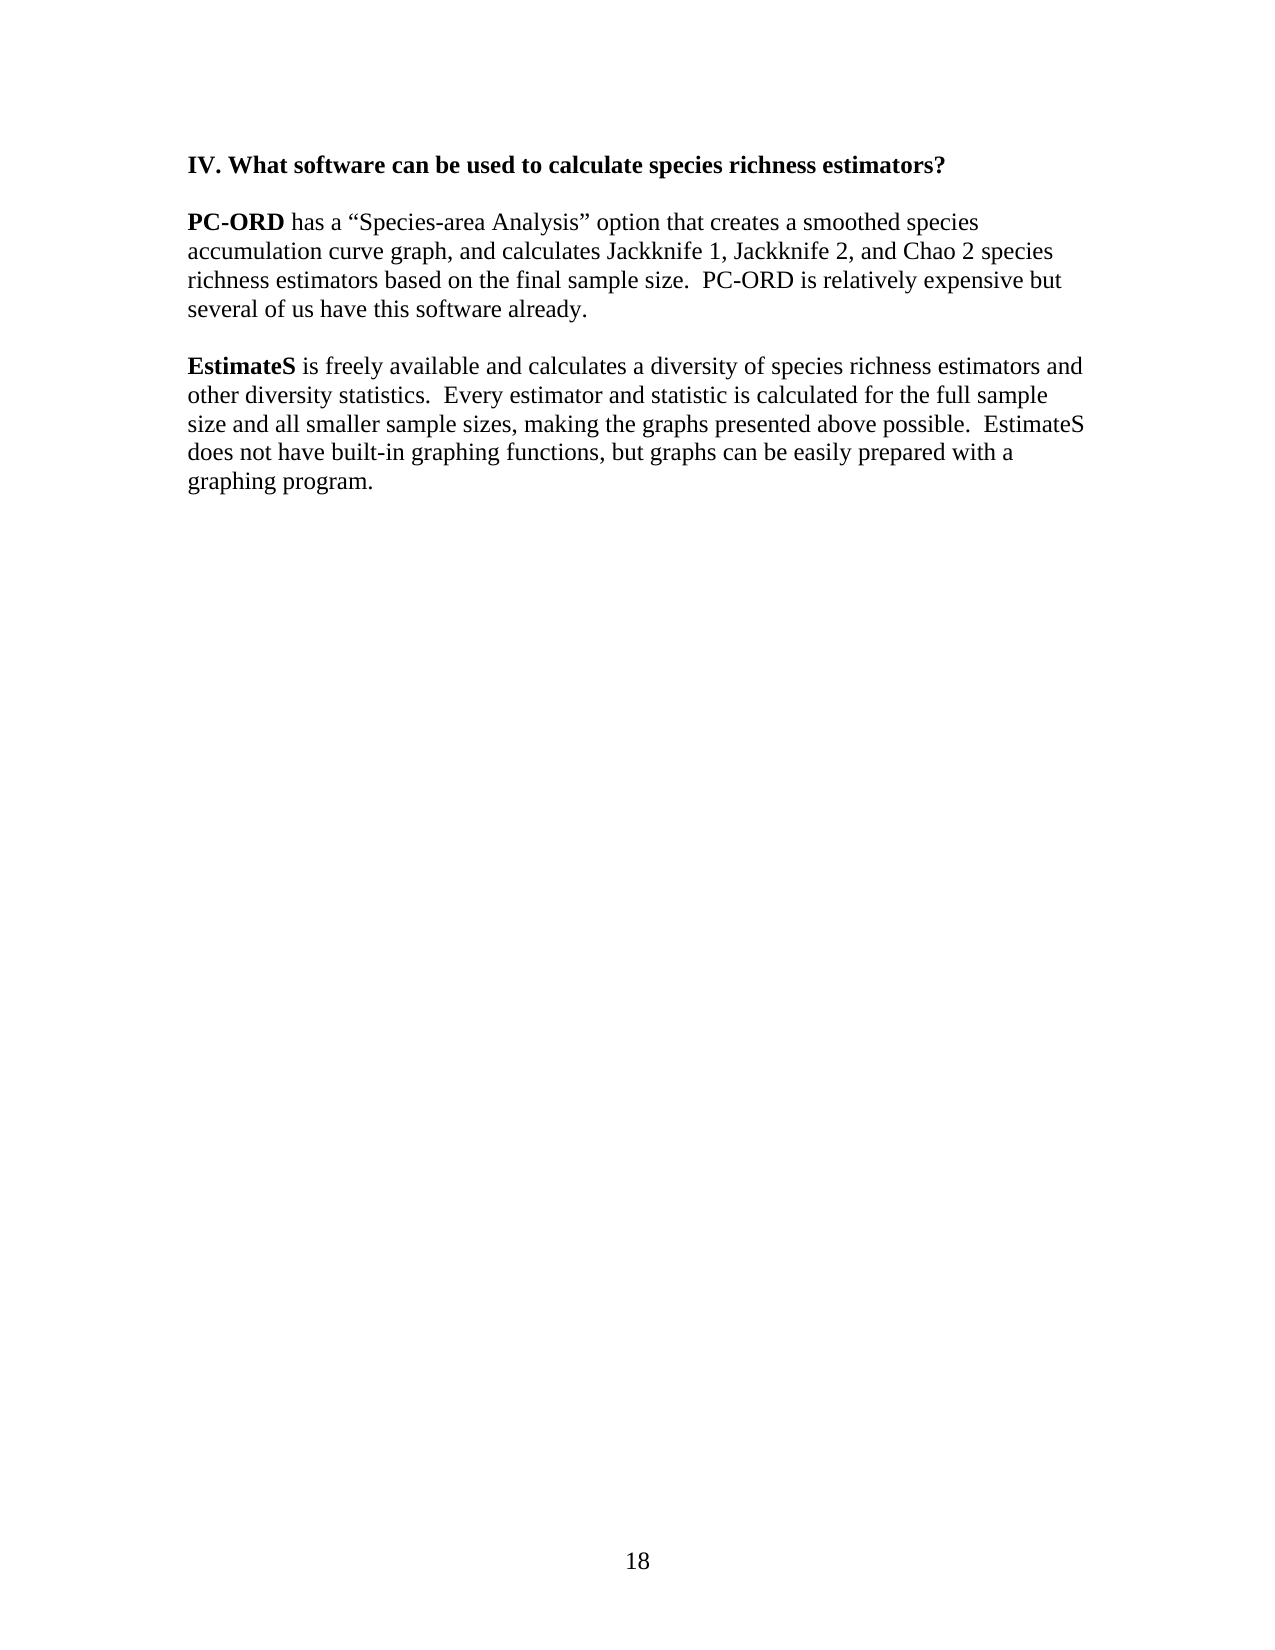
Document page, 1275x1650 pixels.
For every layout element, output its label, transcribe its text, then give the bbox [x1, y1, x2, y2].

text PC-ORD has a “Species-area Analysis” option that creates a smoothed species accumulation curve graph, and calculates Jackknife 1, Jackknife 2, and Chao 2 species richness estimators based on the final sample size. PC-ORD is relatively expensive but several of us have this software already. [187, 207, 1087, 322]
text IV. What software can be used to calculate species richness estimators? [187, 150, 1087, 179]
text EstimateS is freely available and calculates a diversity of species richness estimators and other diversity statistics. Every estimator and statistic is calculated for the full sample size and all smaller sample sizes, making the graphs presented above possible. EstimateS does not have built-in graphing functions, but graphs can be easily prepared with a graphing program. [187, 351, 1087, 495]
